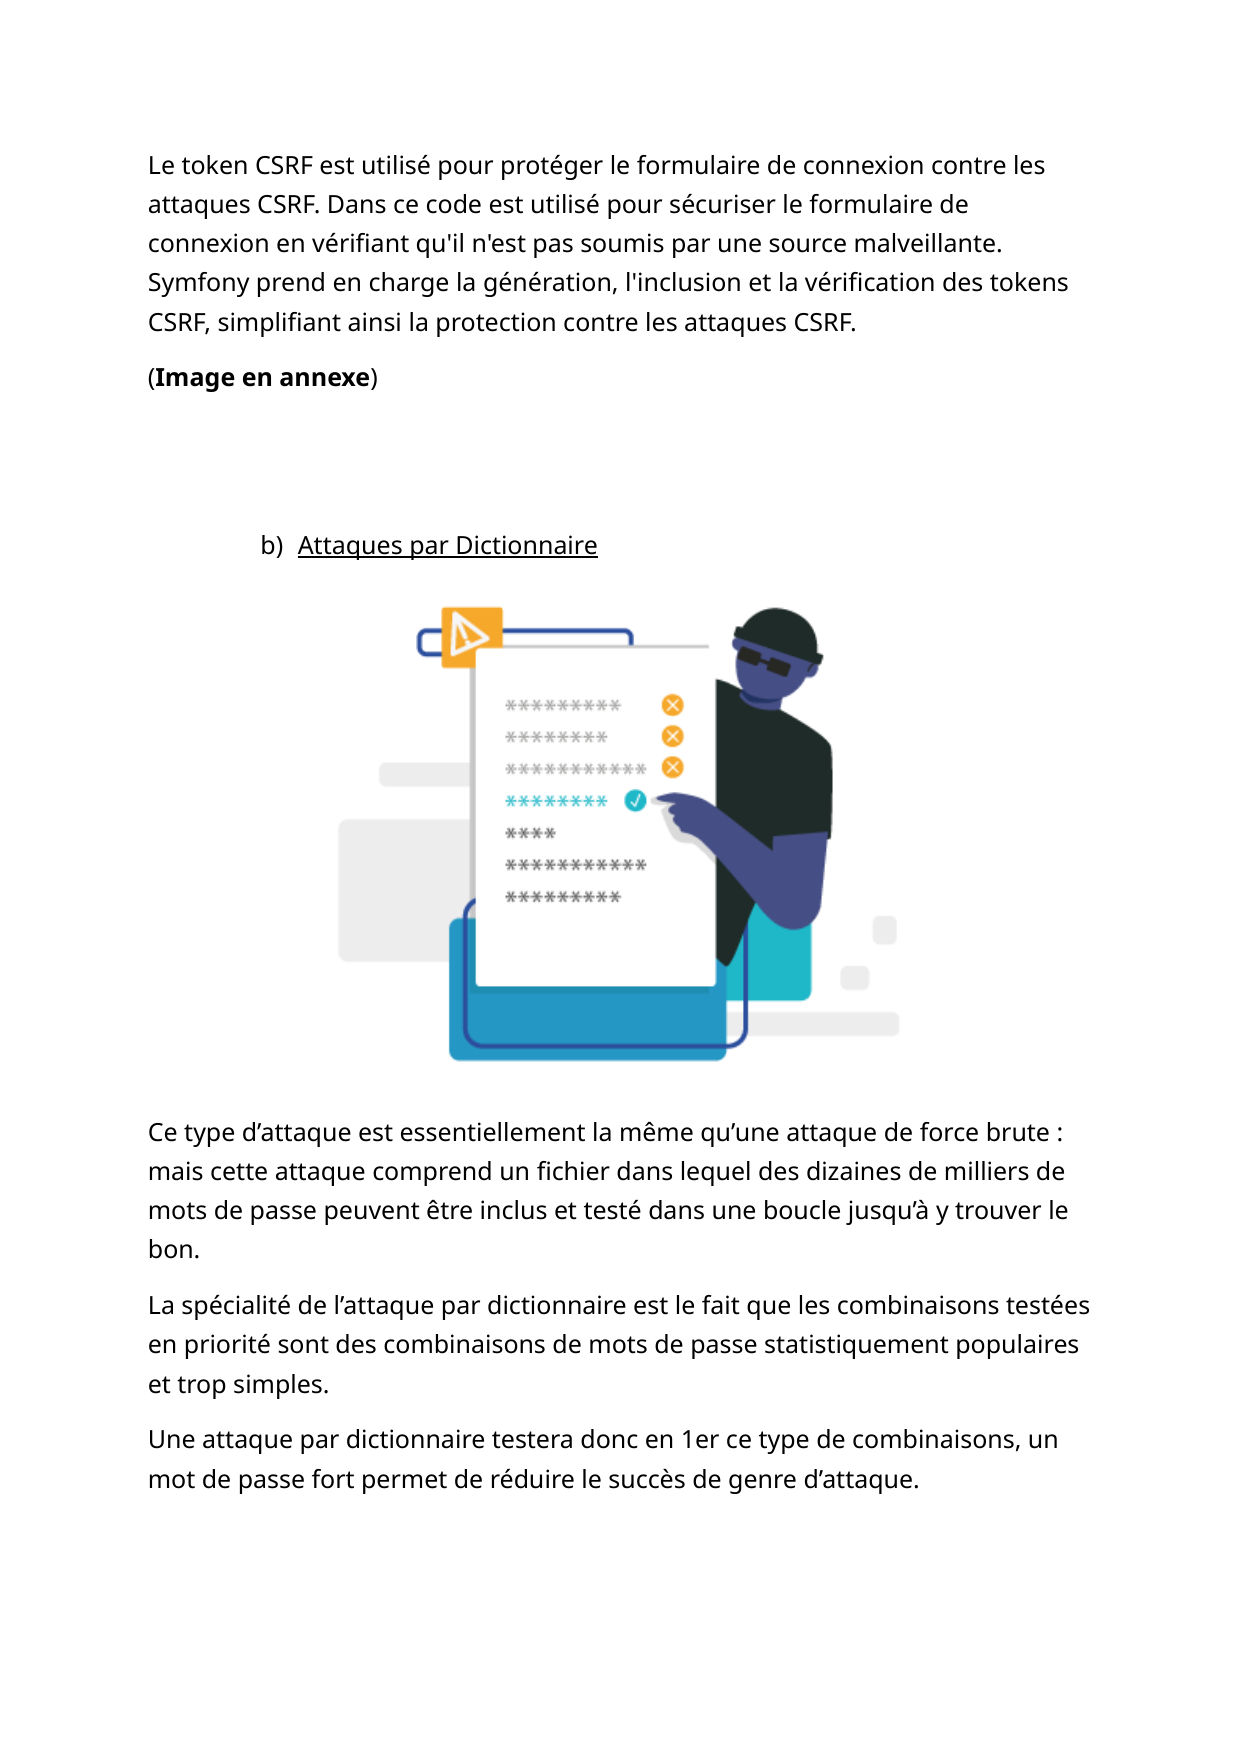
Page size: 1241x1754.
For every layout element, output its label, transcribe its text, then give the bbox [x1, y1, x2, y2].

text (Image en annexe) [148, 360, 1093, 394]
text Ce type d’attaque est essentiellement la même qu’une attaque de force brute : mais cette attaque comprend un fichier dans lequel des dizaines de milliers de mots de passe peuvent être inclus et testé dans une boucle jusqu’à y trouver le bon. [148, 1114, 1093, 1266]
picture [318, 583, 922, 1093]
list Attaques par Dictionnaire [260, 528, 1093, 562]
text La spécialité de l’attaque par dictionnaire est le fait que les combinaisons testées en priorité sont des combinaisons de mots de passe statistiquement populaires et trop simples. [148, 1288, 1093, 1400]
text Une attaque par dictionnaire testera donc en 1er ce type de combinaisons, un mot de passe fort permet de réduire le succès de genre d’attaque. [148, 1422, 1093, 1495]
text Le token CSRF est utilisé pour protéger le formulaire de connexion contre les attaques CSRF. Dans ce code est utilisé pour sécuriser le formulaire de connexion en vérifiant qu'il n'est pas soumis par une source malveillante. Symfony prend en charge la génération, l'inclusion et la vérification des tokens CSRF, simplifiant ainsi la protection contre les attaques CSRF. [148, 148, 1093, 338]
